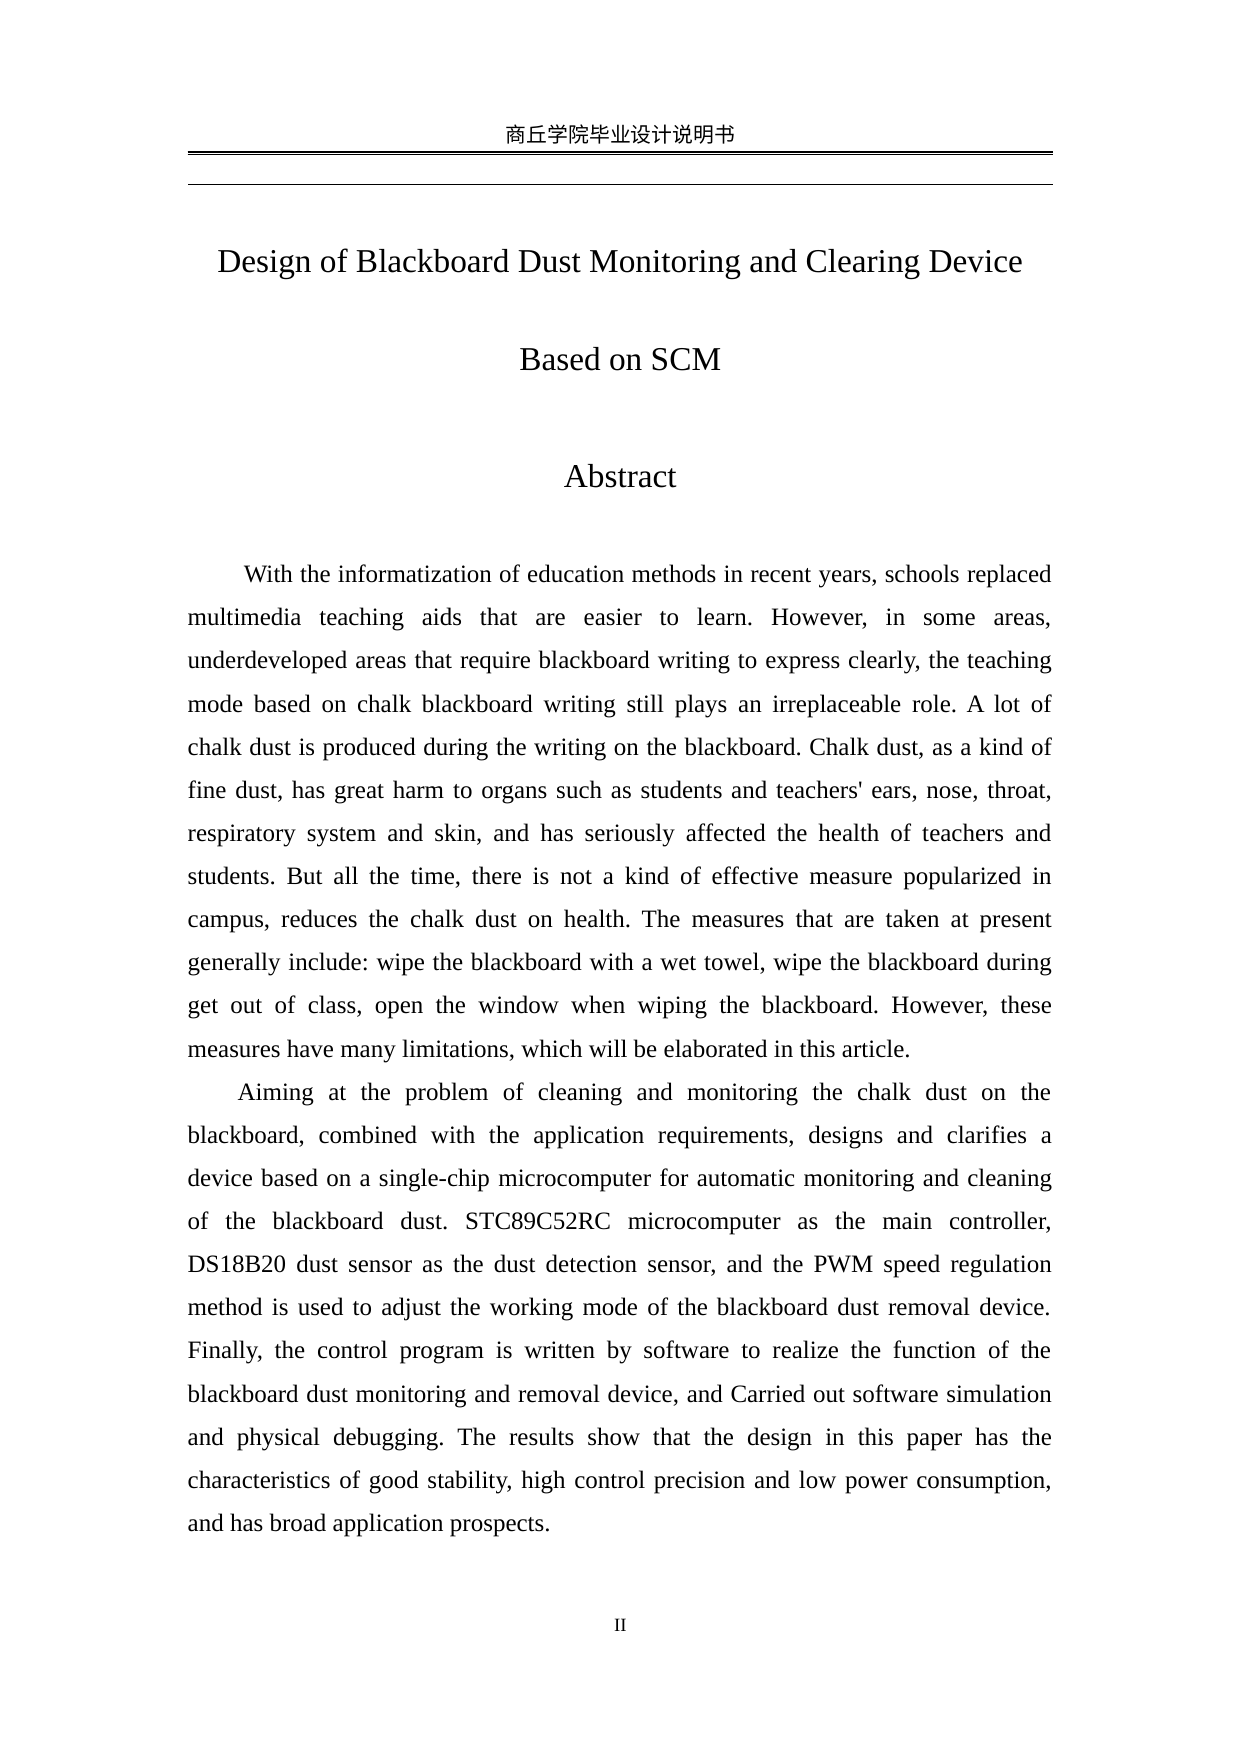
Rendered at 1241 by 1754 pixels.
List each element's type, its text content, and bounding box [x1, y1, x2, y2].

text Abstract [187, 443, 1053, 508]
text With the informatization of education methods in recent years, schools replaced multimedia teaching aids that are easier to learn. However, in some areas, underdeveloped areas that require blackboard writing to express clearly, the teaching mode based on chalk blackboard writing still plays an irreplaceable role. A lot of chalk dust is produced during the writing on the blackboard. Chalk dust, as a kind of fine dust, has great harm to organs such as students and teachers' ears, nose, throat, respiratory system and skin, and has seriously affected the health of teachers and students. But all the time, there is not a kind of effective measure popularized in campus, reduces the chalk dust on health. The measures that are taken at present generally include: wipe the blackboard with a wet towel, wipe the blackboard during get out of class, open the window when wiping the blackboard. However, these measures have many limitations, which will be elaborated in this article. [187, 559, 1053, 1062]
text Aiming at the problem of cleaning and monitoring the chalk dust on the blackboard, combined with the application requirements, designs and clarifies a device based on a single-chip microcomputer for automatic monitoring and cleaning of the blackboard dust. STC89C52RC microcomputer as the main controller, DS18B20 dust sensor as the dust detection sensor, and the PWM speed regulation method is used to adjust the working mode of the blackboard dust removal device. Finally, the control program is written by software to realize the function of the blackboard dust monitoring and removal device, and Carried out software simulation and physical debugging. The results show that the design in this paper has the characteristics of good stability, high control precision and low power consumption, and has broad application prospects. [187, 1077, 1053, 1537]
text Design of Blackboard Dust Monitoring and Clearing Device Based on SCM [187, 228, 1053, 391]
